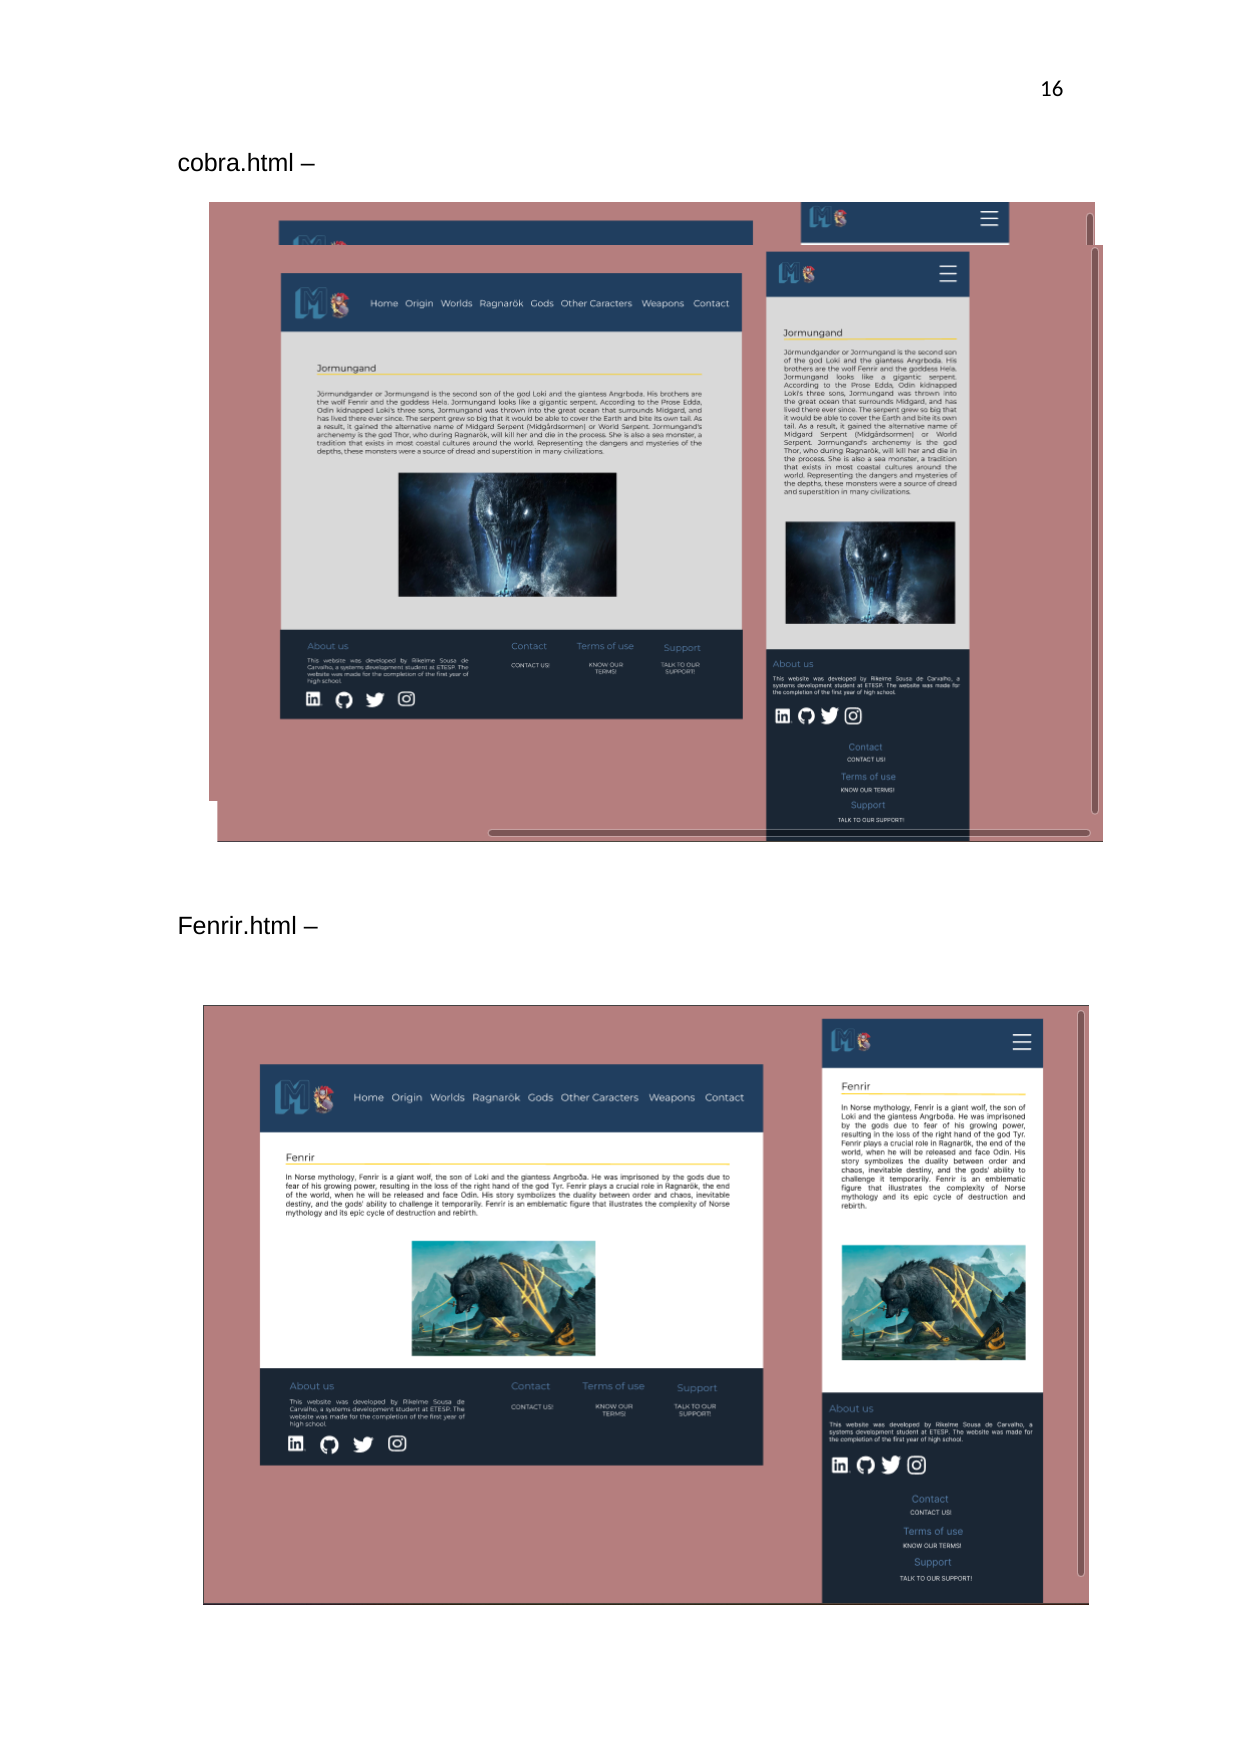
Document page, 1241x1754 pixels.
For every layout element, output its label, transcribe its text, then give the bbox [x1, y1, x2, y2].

text cobra.html – [177, 148, 1063, 176]
picture [203, 1005, 1089, 1605]
text Fenrir.html – [177, 911, 1063, 940]
picture [209, 202, 1103, 842]
